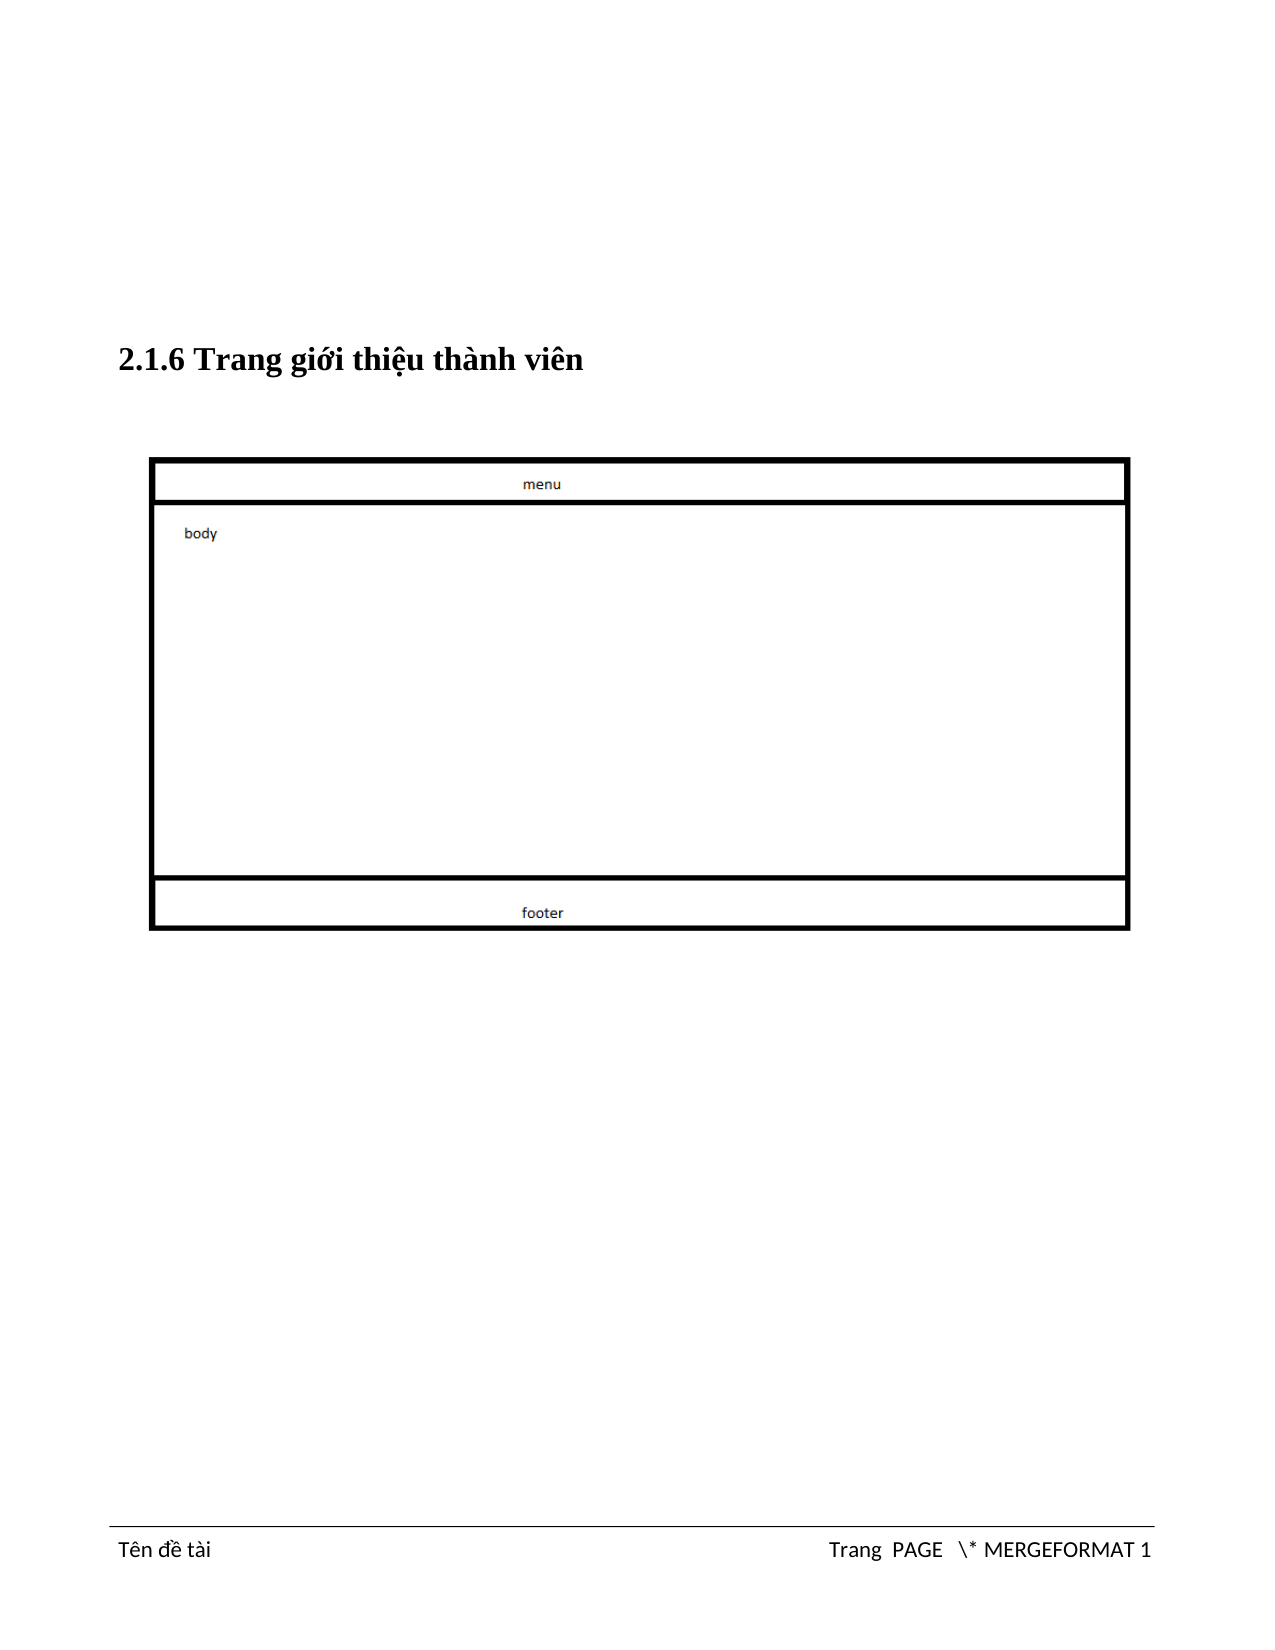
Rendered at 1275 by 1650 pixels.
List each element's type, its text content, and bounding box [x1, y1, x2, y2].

picture [118, 409, 1186, 1010]
subtitle Trang giới thiệu thành viên [118, 340, 1186, 378]
